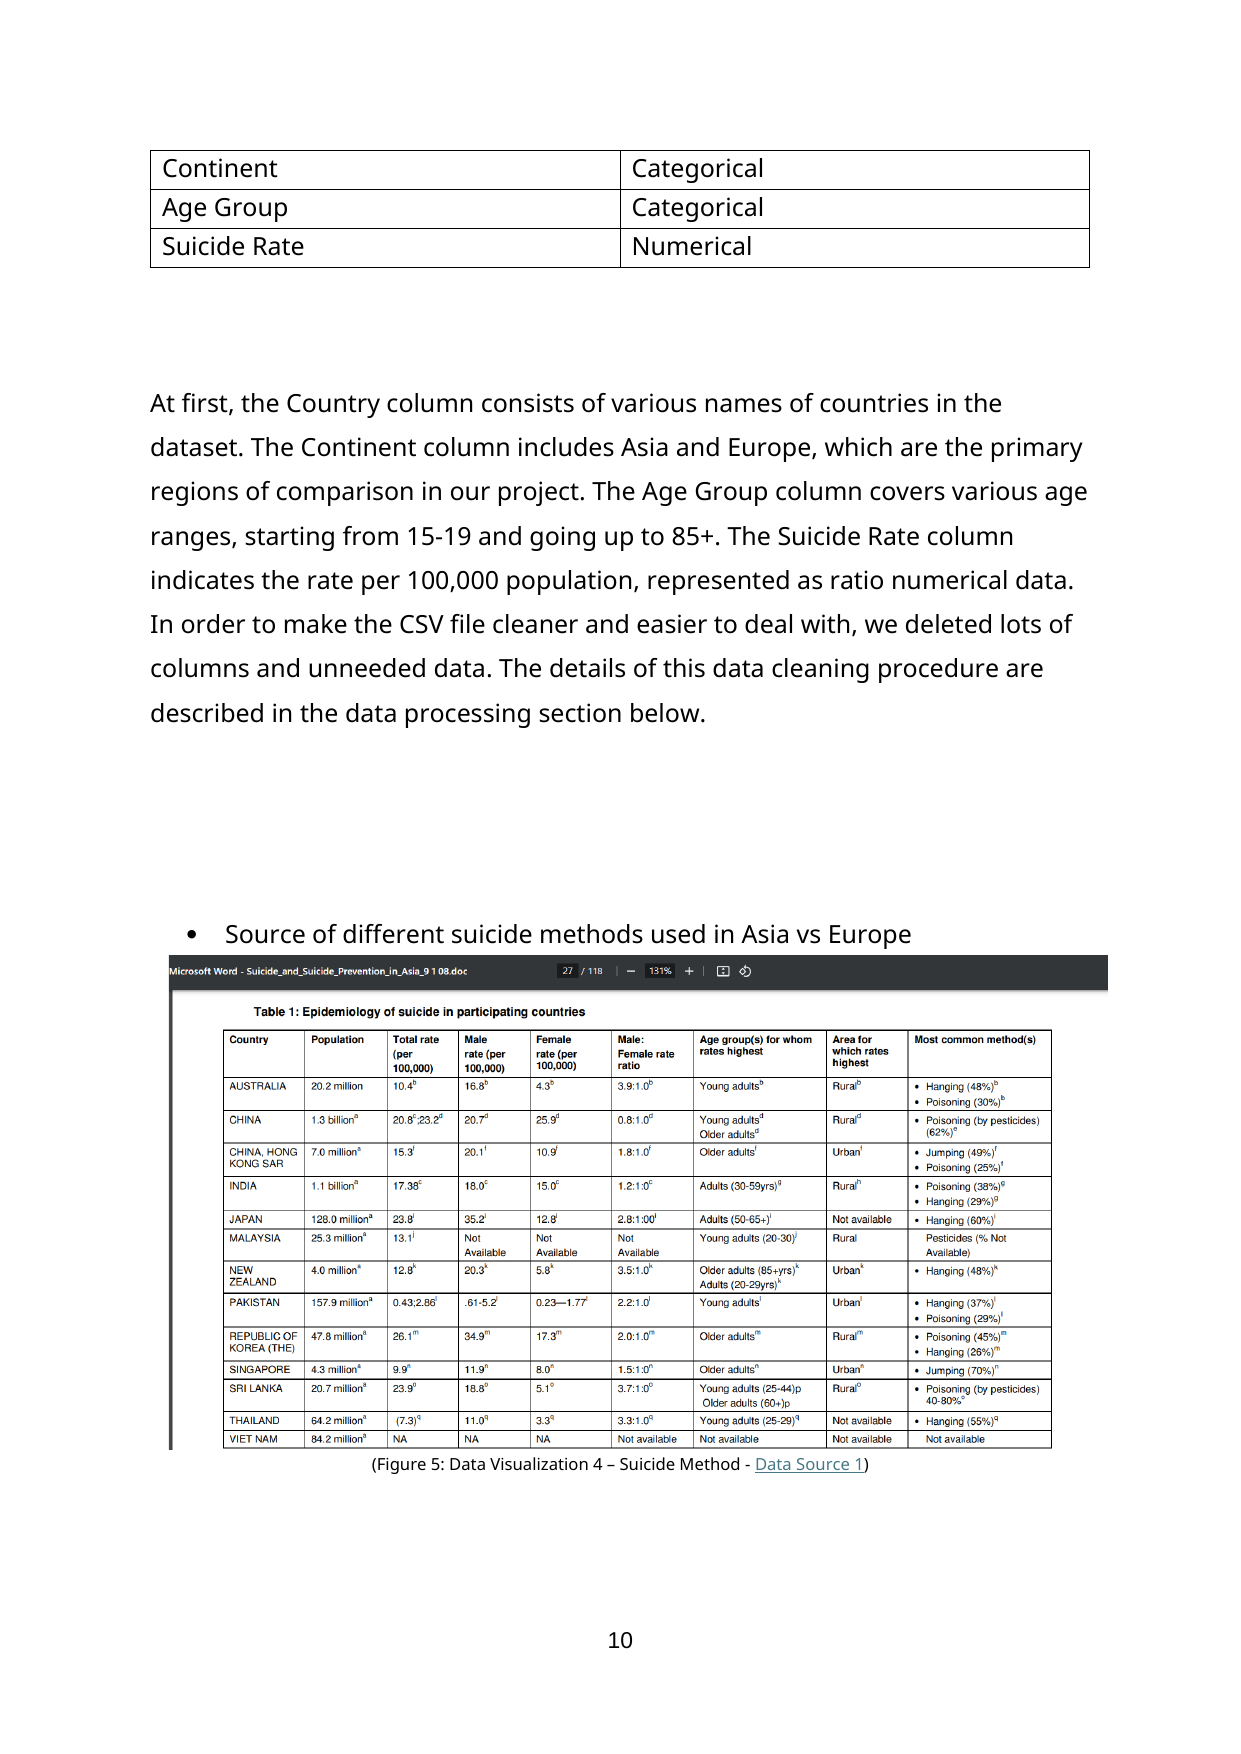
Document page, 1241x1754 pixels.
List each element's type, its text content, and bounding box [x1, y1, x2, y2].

table_cell Continent [151, 151, 620, 189]
table_cell Categorical [621, 151, 1089, 189]
table_cell Suicide Rate [151, 229, 620, 267]
table_cell Age Group [151, 190, 620, 228]
list Source of different suicide methods used in Asia vs Europe [187, 917, 1090, 951]
table_cell Categorical [621, 190, 1089, 228]
text (Figure 5: Data Visualization 4 – Suicide Method - Data Source 1) [150, 956, 1090, 1476]
table_cell Numerical [621, 229, 1089, 267]
text At first, the Country column consists of various names of countries in the dataset. The Continent column includes Asia and Europe, which are the primary regions of comparison in our project. The Age Group column covers various age ranges, starting from 15-19 and going up to 85+. The Suicide Rate column indicates the rate per 100,000 population, represented as ratio numerical data. In order to make the CSV file cleaner and easier to deal with, we deleted lots of columns and unneeded data. The details of this data cleaning procedure are described in the data processing section below. [150, 385, 1090, 729]
